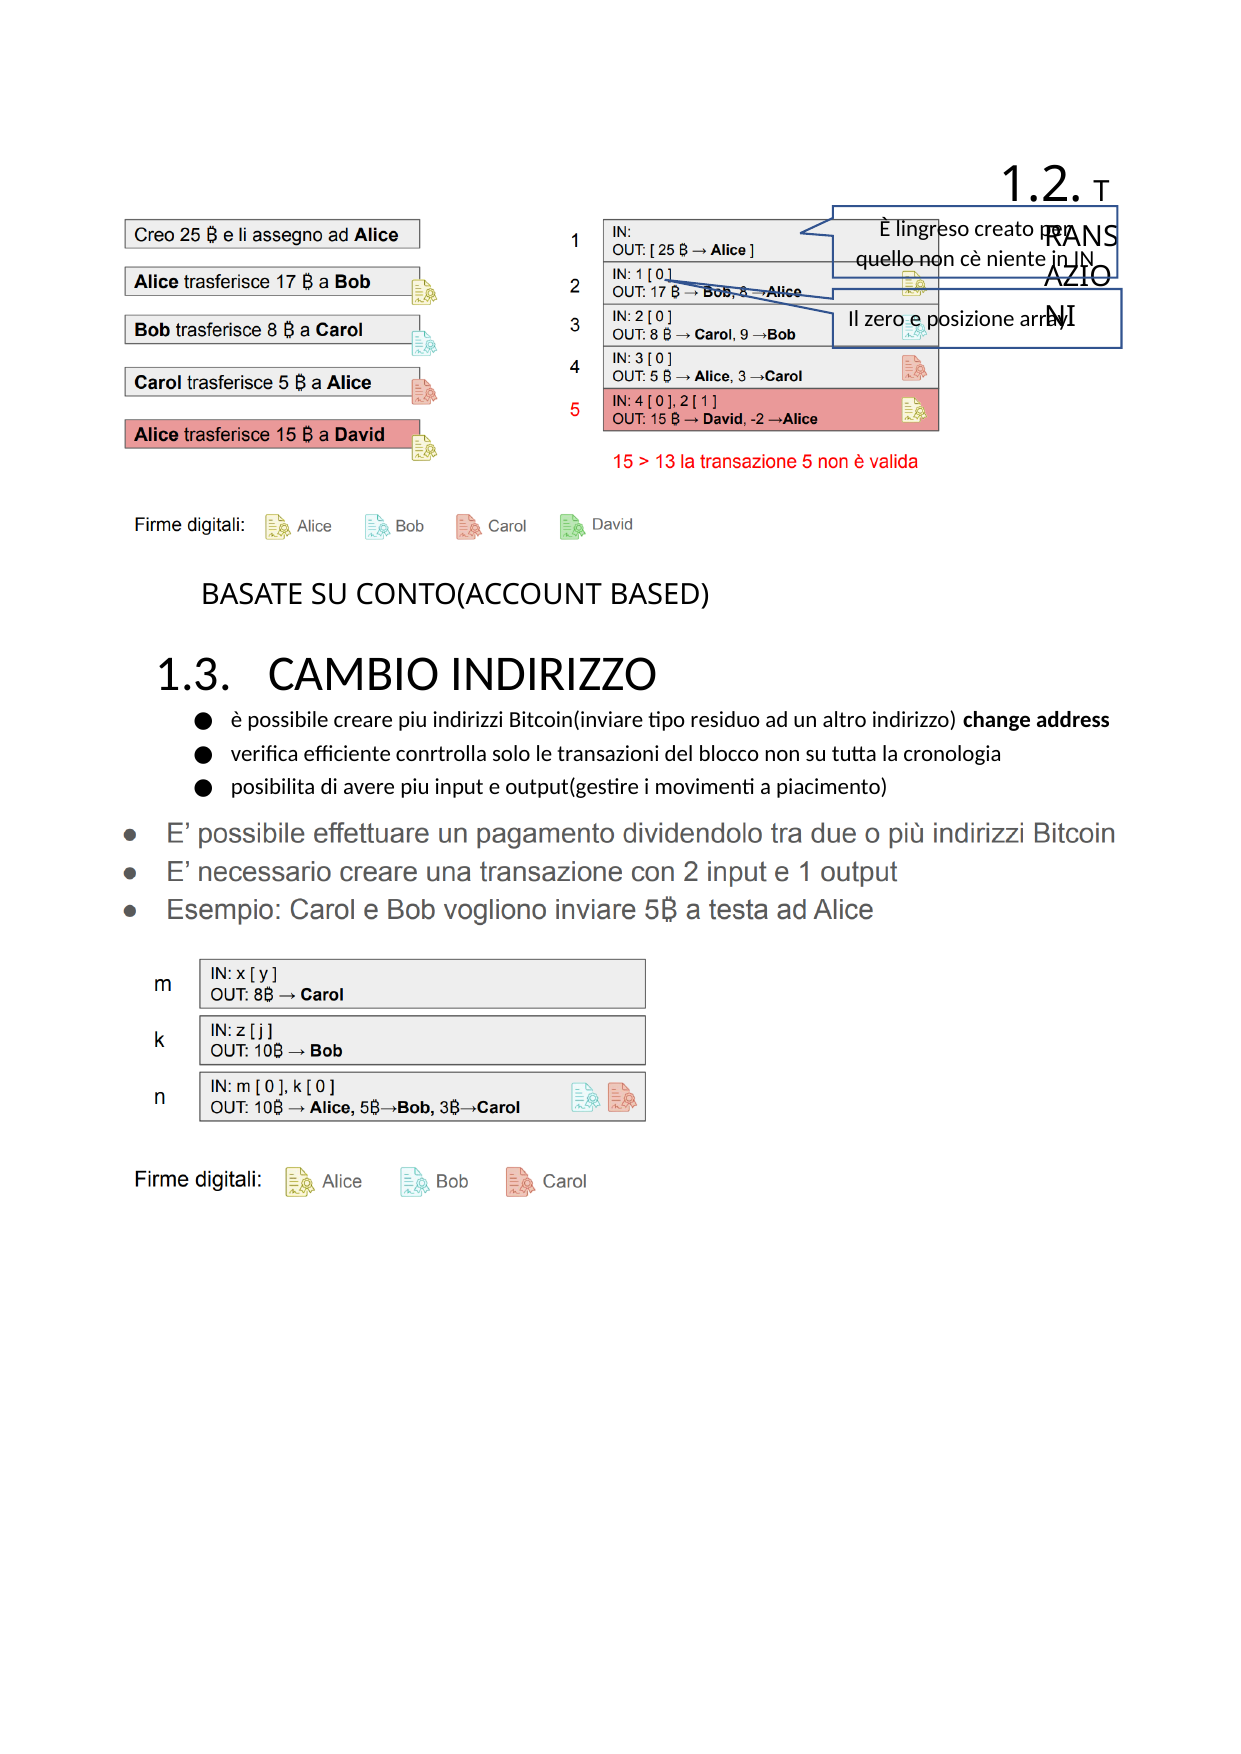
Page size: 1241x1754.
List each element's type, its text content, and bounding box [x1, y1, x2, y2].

subtitle TRANSAZIONI BASATE SU CONTO(ACCOUNT BASED) [156, 349, 1122, 613]
subtitle TRANSAZIONI BASATE SU CONTO(ACCOUNT BASED) [156, 148, 1122, 287]
subtitle CAMBIO INDIRIZZO [156, 642, 1122, 703]
picture [118, 817, 1123, 1205]
picture [808, 212, 943, 276]
list posibilita di avere piu input e output(gestire i movimenti a piacimento) [193, 770, 1122, 802]
list è possibile creare piu indirizzi Bitcoin(inviare tipo residuo ad un altro indirizzo) change address [193, 703, 1122, 734]
picture [118, 212, 943, 547]
list verifica efficiente conrtrolla solo le transazioni del blocco non su tutta la cronologia [193, 737, 1122, 768]
picture [711, 287, 943, 346]
subtitle TRANSAZIONI BASATE SU CONTO(ACCOUNT BASED) [943, 291, 1120, 346]
